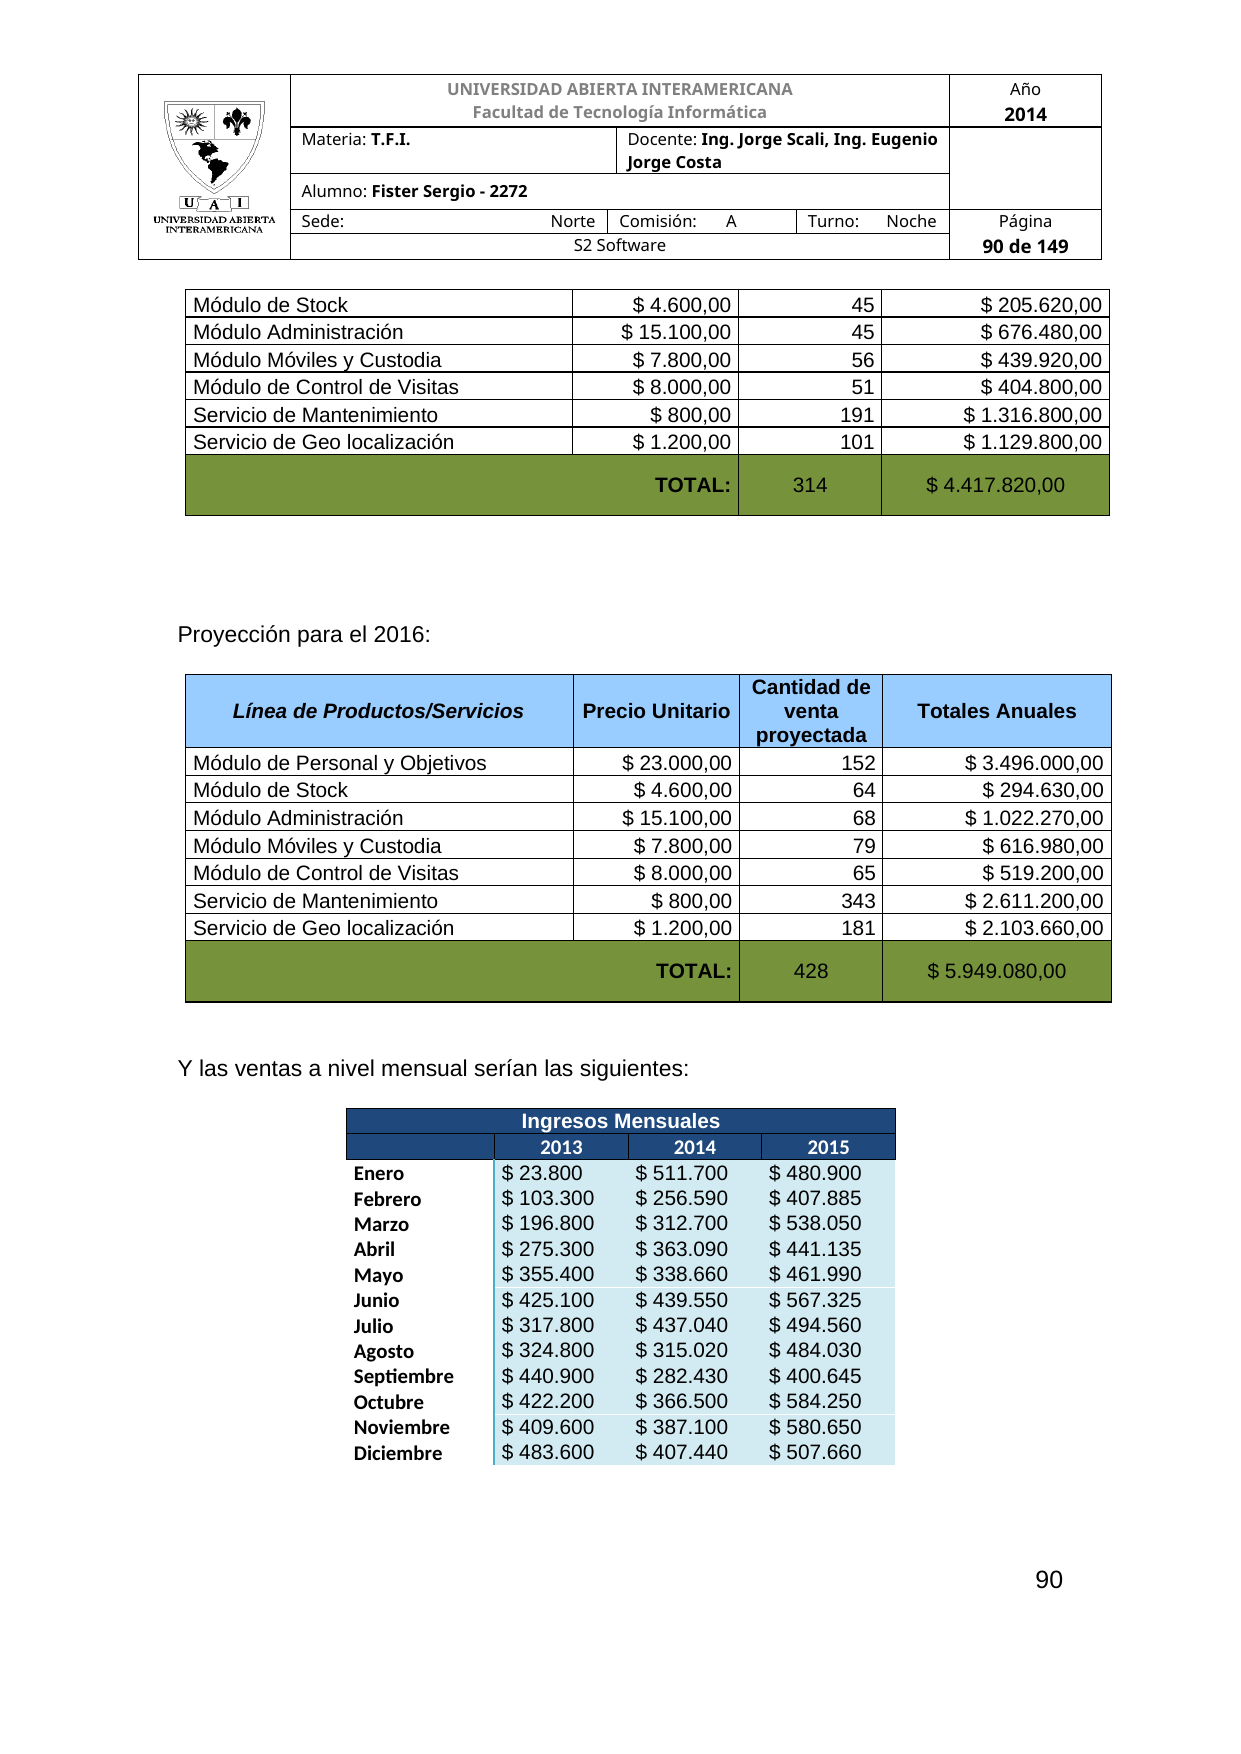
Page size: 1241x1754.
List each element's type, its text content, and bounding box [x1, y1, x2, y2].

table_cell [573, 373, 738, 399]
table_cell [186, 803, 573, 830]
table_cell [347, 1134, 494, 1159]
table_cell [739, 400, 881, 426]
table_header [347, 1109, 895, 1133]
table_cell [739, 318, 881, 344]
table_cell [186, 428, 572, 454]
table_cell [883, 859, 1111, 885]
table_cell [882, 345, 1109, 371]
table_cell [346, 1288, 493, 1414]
text Proyección para el 2016: [177, 621, 1063, 648]
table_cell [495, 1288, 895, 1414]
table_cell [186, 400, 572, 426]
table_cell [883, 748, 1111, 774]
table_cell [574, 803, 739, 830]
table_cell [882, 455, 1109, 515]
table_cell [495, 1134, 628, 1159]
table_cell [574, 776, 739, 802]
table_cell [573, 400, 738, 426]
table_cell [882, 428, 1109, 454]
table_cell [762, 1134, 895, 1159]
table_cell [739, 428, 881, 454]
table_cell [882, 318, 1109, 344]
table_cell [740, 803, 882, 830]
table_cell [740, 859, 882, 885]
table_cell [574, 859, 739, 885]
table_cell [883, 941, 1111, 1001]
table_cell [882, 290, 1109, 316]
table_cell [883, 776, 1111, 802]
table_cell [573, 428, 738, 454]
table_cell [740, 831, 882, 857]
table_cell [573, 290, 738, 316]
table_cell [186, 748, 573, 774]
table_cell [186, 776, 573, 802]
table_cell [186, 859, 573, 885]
picture [153, 101, 276, 233]
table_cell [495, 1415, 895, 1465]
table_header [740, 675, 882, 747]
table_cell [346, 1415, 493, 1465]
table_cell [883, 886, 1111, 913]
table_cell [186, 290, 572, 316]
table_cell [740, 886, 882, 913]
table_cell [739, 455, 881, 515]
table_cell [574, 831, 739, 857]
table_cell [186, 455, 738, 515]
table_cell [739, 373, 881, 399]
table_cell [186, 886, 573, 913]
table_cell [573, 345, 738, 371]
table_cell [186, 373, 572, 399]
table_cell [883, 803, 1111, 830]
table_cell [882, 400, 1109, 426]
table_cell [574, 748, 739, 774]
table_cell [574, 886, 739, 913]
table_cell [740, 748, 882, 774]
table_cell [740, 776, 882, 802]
text Y las ventas a nivel mensual serían las siguientes: [177, 1055, 1063, 1081]
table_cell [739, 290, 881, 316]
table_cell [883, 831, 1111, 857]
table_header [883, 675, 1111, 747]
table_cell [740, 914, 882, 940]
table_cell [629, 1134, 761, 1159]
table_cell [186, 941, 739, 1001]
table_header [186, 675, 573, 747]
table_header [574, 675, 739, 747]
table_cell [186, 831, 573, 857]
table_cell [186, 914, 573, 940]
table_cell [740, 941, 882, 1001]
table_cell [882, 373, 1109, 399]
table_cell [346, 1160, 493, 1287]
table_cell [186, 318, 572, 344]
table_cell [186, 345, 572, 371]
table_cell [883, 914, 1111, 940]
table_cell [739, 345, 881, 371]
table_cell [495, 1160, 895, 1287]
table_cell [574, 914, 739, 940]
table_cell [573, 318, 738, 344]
